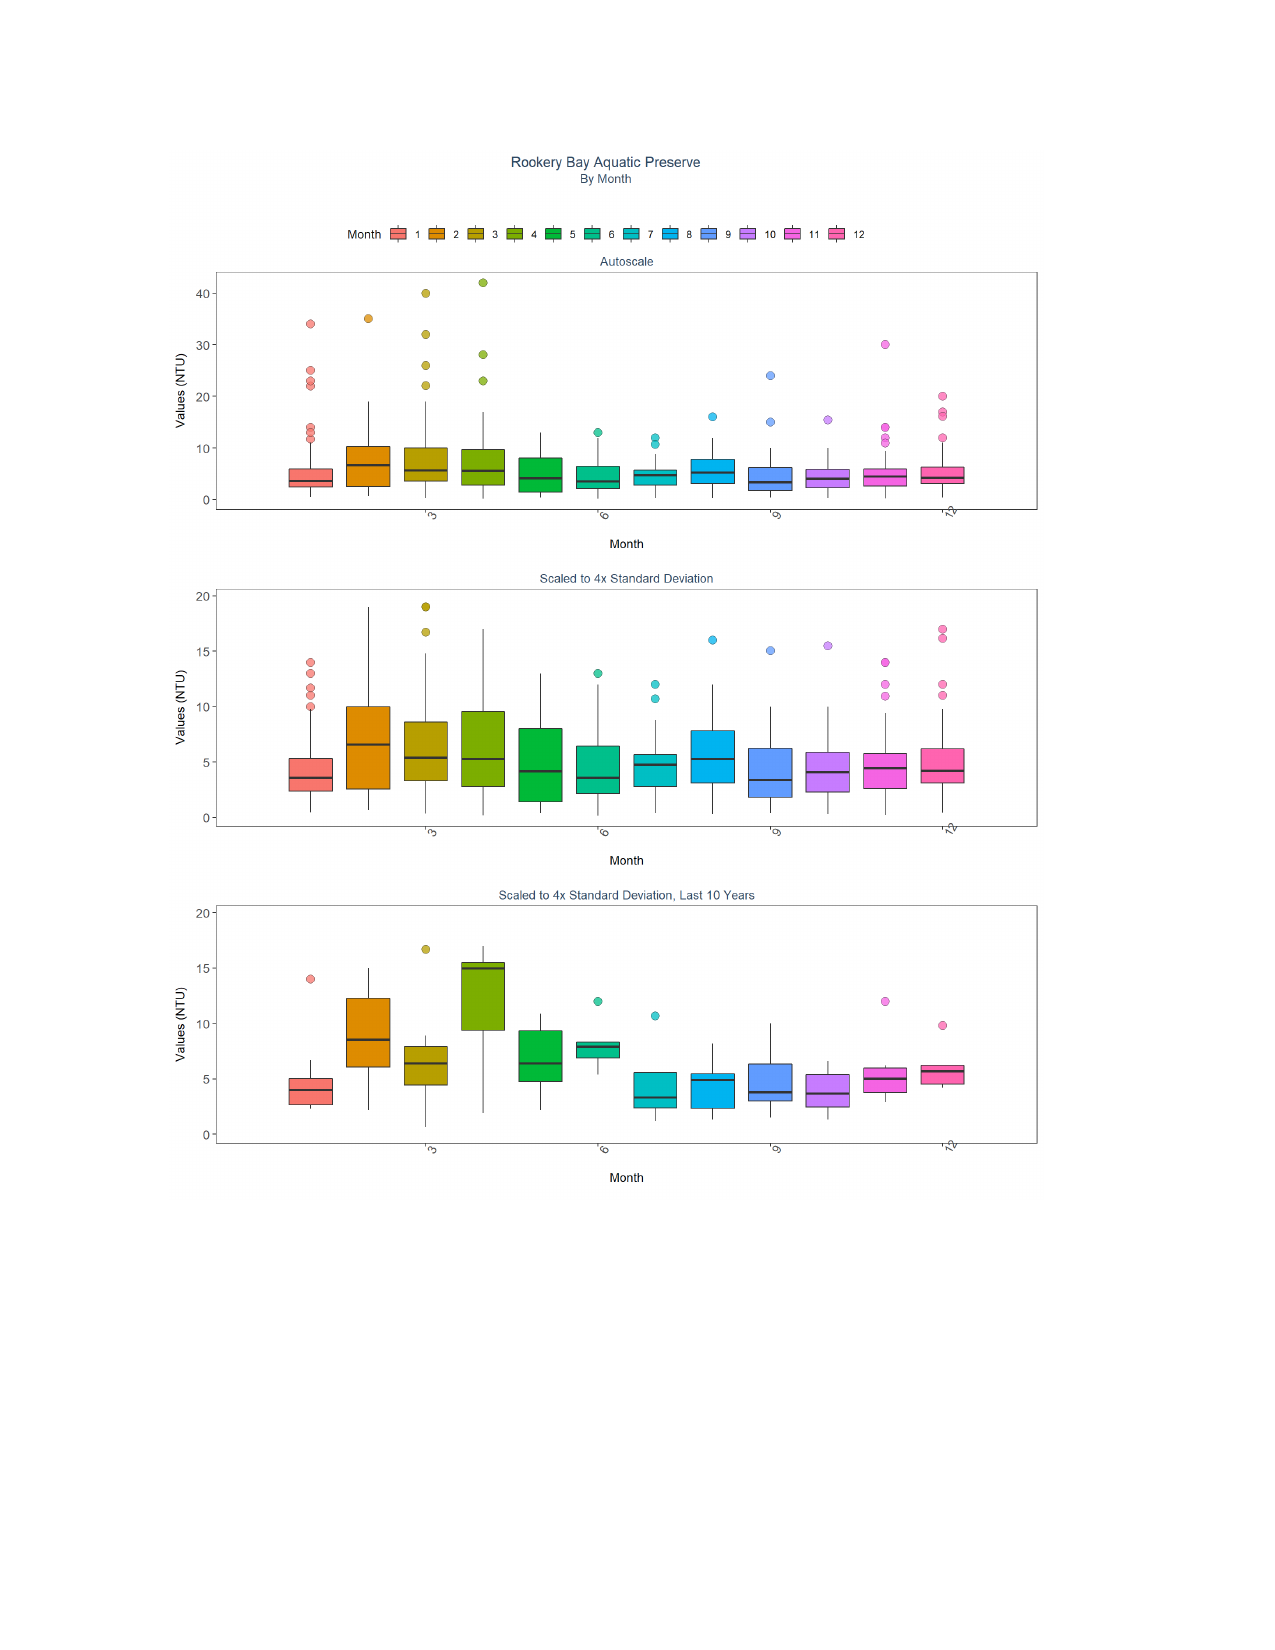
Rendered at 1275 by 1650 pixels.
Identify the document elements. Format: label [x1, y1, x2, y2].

picture [168, 150, 1044, 1200]
